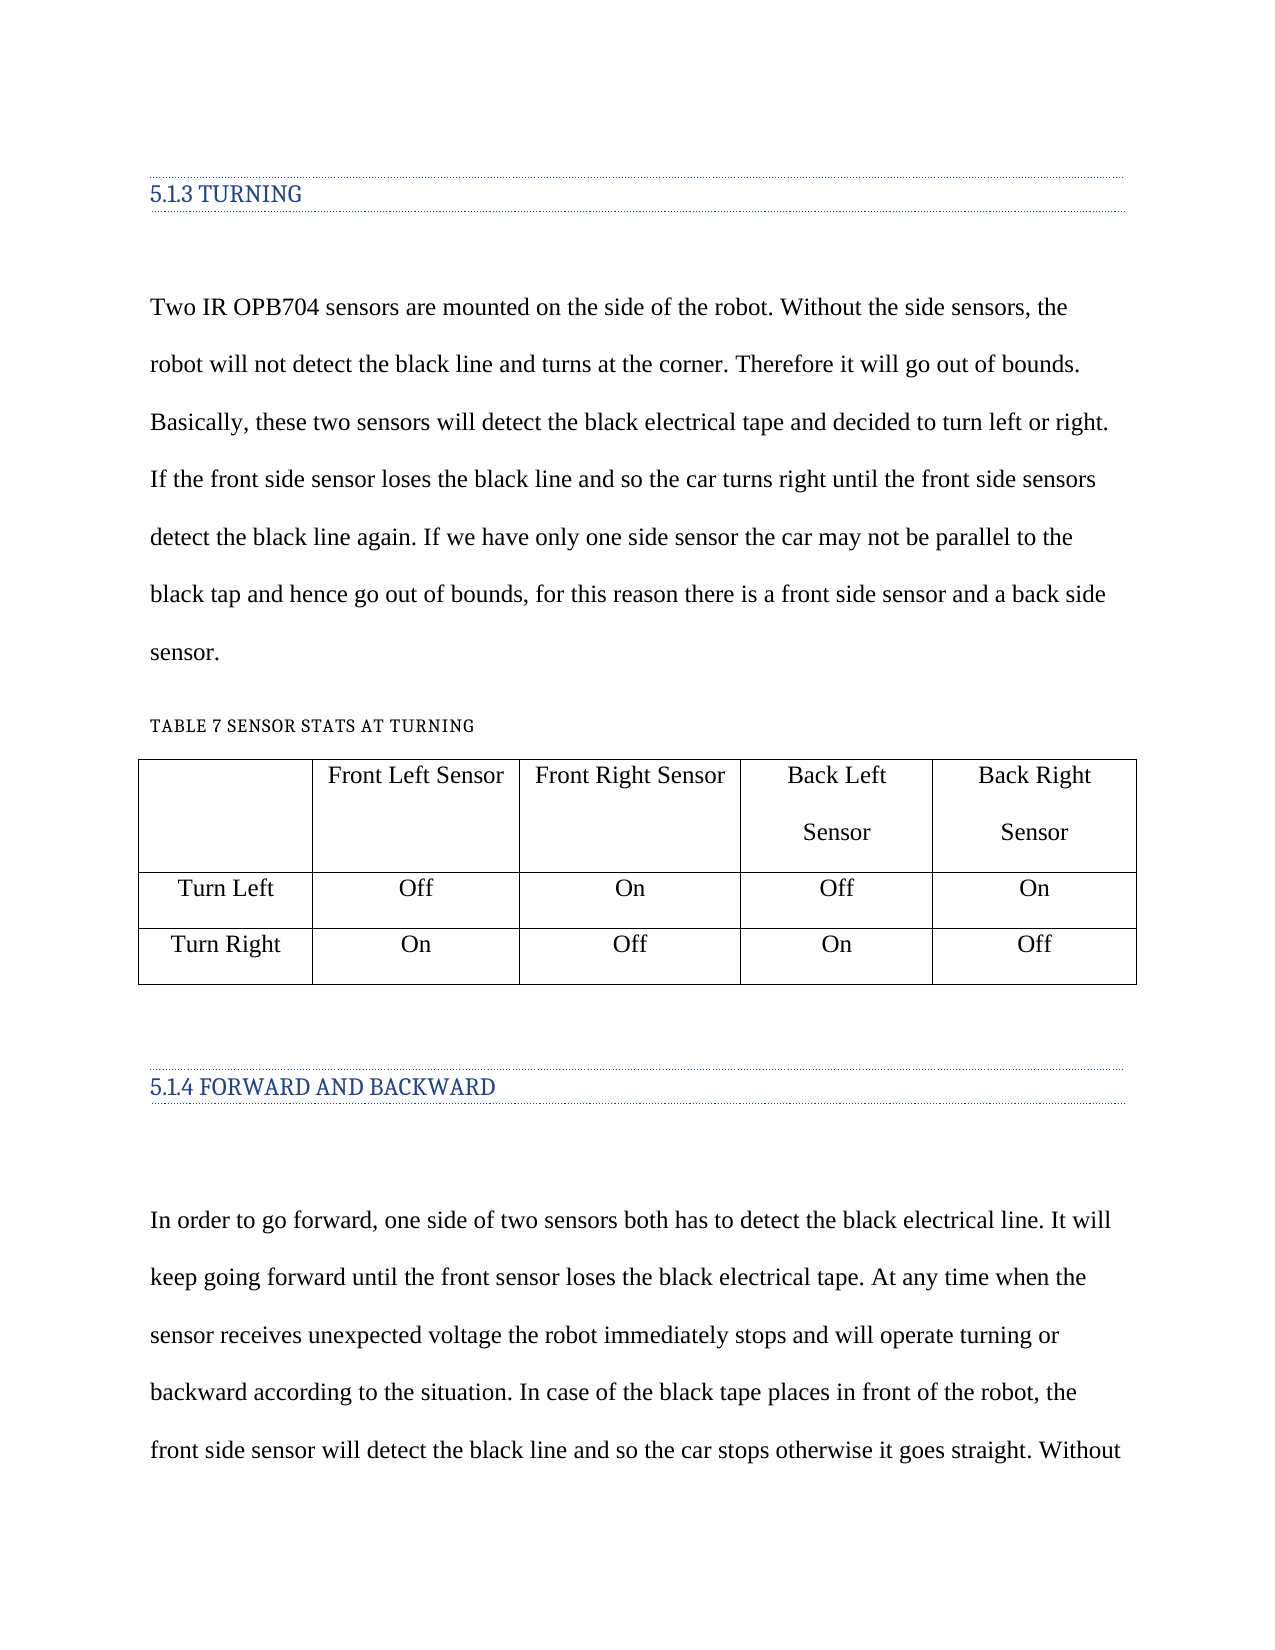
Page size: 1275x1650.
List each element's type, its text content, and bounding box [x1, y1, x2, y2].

table_header Front Right Sensor [520, 760, 740, 872]
table_cell Off [520, 929, 740, 984]
table_cell Turn Right [139, 929, 312, 984]
table_cell On [741, 929, 932, 984]
table_cell Off [933, 929, 1136, 984]
table_header [139, 760, 312, 872]
table_cell Turn Left [139, 873, 312, 928]
table_cell On [520, 873, 740, 928]
table_header Front Left Sensor [313, 760, 519, 872]
table_cell Off [741, 873, 932, 928]
table_header Back Left Sensor [741, 760, 932, 872]
subtitle 5.1.3 Turning [150, 177, 1125, 212]
subtitle 5.1.4 Forward and Backward [150, 1069, 1125, 1104]
table_cell Off [313, 873, 519, 928]
text Two IR OPB704 sensors are mounted on the side of the robot. Without the side sensors, the robot will not detect the black line and turns at the corner. Therefore it will go out of bounds. Basically, these two sensors will detect the black electrical tape and decided to turn left or right. If the front side sensor loses the black line and so the car turns right until the front side sensors detect the black line again. If we have only one side sensor the car may not be parallel to the black tap and hence go out of bounds, for this reason there is a front side sensor and a back side sensor. [150, 292, 1125, 666]
table_cell On [313, 929, 519, 984]
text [150, 1205, 1125, 1463]
table_cell On [933, 873, 1136, 928]
table_header Back Right Sensor [933, 760, 1136, 872]
